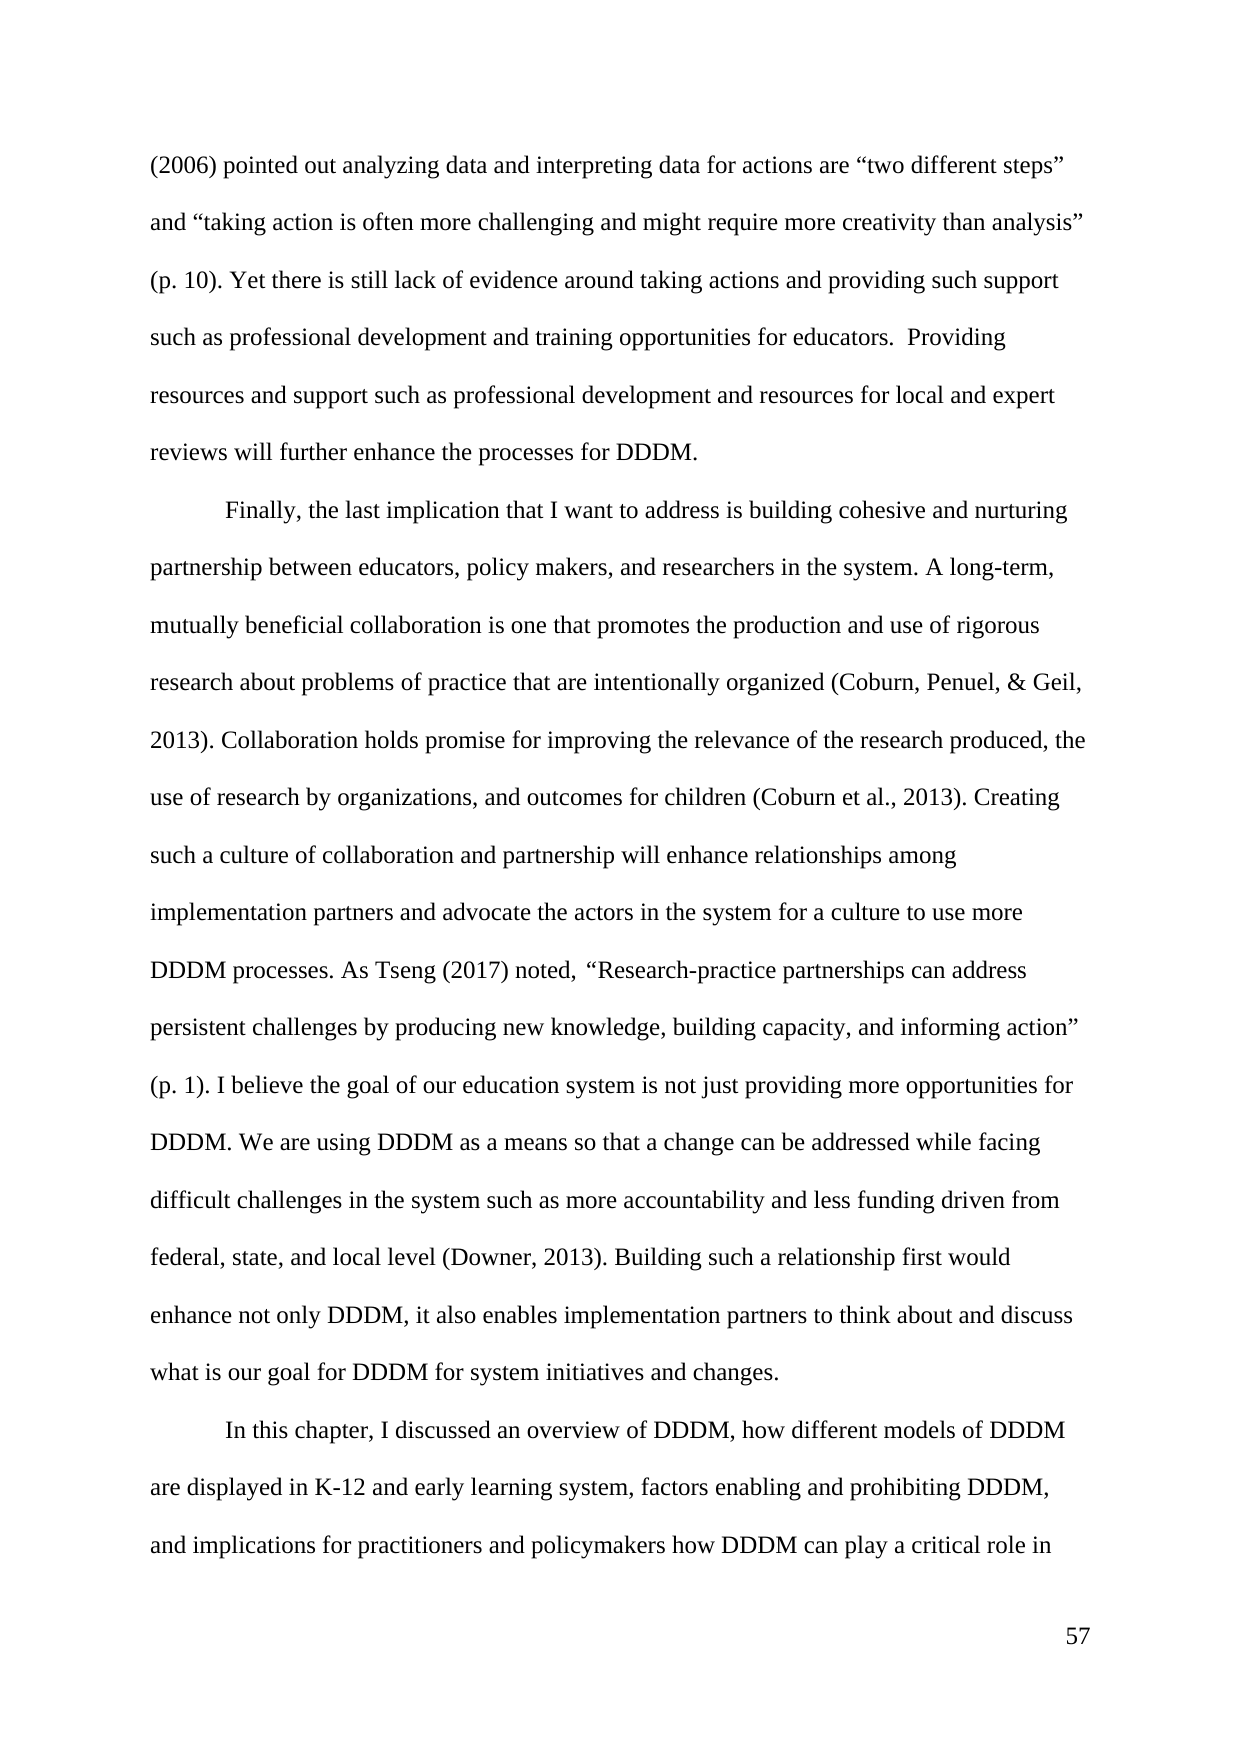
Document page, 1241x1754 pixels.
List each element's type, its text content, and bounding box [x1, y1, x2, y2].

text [150, 150, 1090, 466]
text Finally, the last implication that I want to address is building cohesive and nurturing partnership between educators, policy makers, and researchers in the system. A long-term, mutually beneficial collaboration is one that promotes the production and use of rigorous research about problems of practice that are intentionally organized (Coburn, Penuel, & Geil, 2013). Collaboration holds promise for improving the relevance of the research produced, the use of research by organizations, and outcomes for children (Coburn et al., 2013). Creating such a culture of collaboration and partnership will enhance relationships among implementation partners and advocate the actors in the system for a culture to use more DDDM processes. As Tseng (2017) noted, “Research-practice partnerships can address persistent challenges by producing new knowledge, building capacity, and informing action” (p. 1). I believe the goal of our education system is not just providing more opportunities for DDDM. We are using DDDM as a means so that a change can be addressed while facing difficult challenges in the system such as more accountability and less funding driven from federal, state, and local level (Downer, 2013). Building such a relationship first would enhance not only DDDM, it also enables implementation partners to think about and discuss what is our goal for DDDM for system initiatives and changes. [150, 495, 1090, 1386]
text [150, 1415, 1090, 1559]
